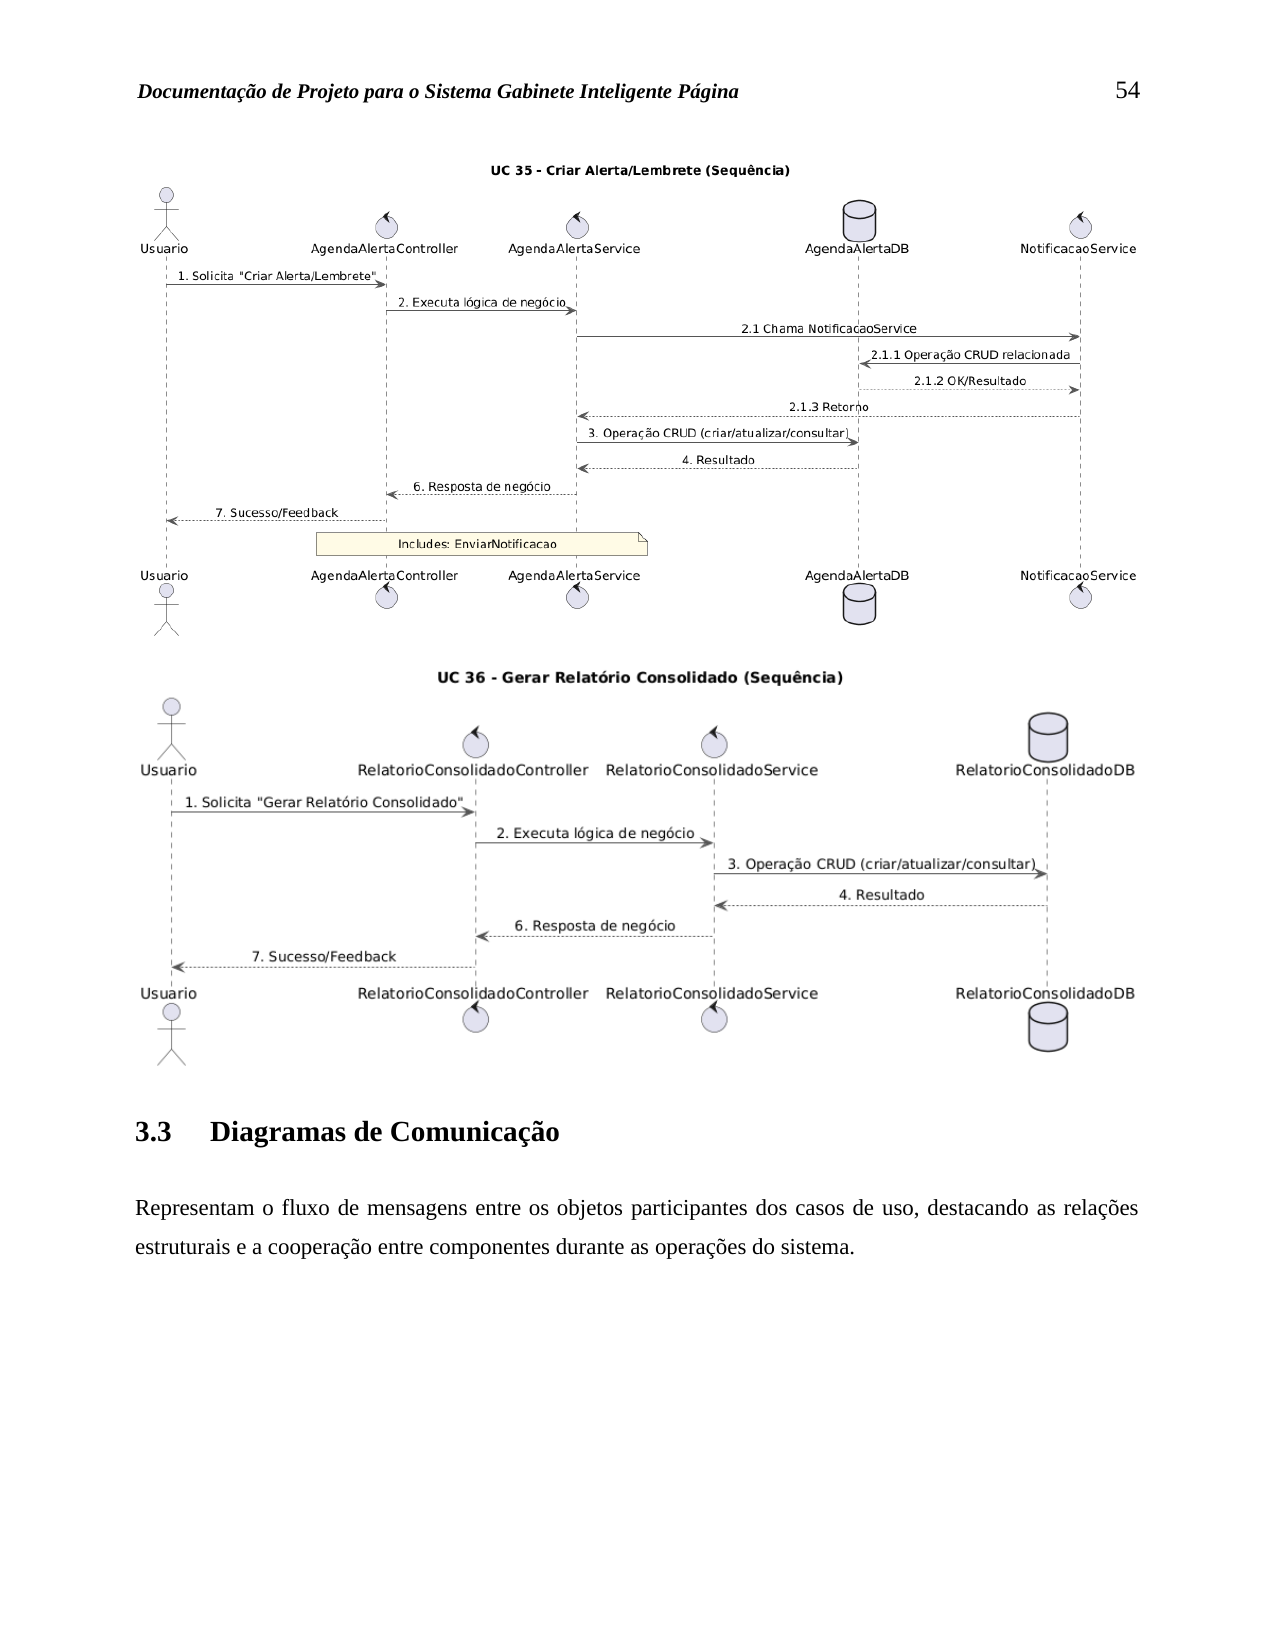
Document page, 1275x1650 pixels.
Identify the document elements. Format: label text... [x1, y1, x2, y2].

text Representam o fluxo de mensagens entre os objetos participantes dos casos de uso, destacando as relações estruturais e a cooperação entre componentes durante as operações do sistema. [135, 1194, 1140, 1259]
subtitle Diagramas de Comunicação [135, 1114, 1140, 1148]
picture [135, 653, 1140, 1071]
picture [135, 150, 1140, 640]
